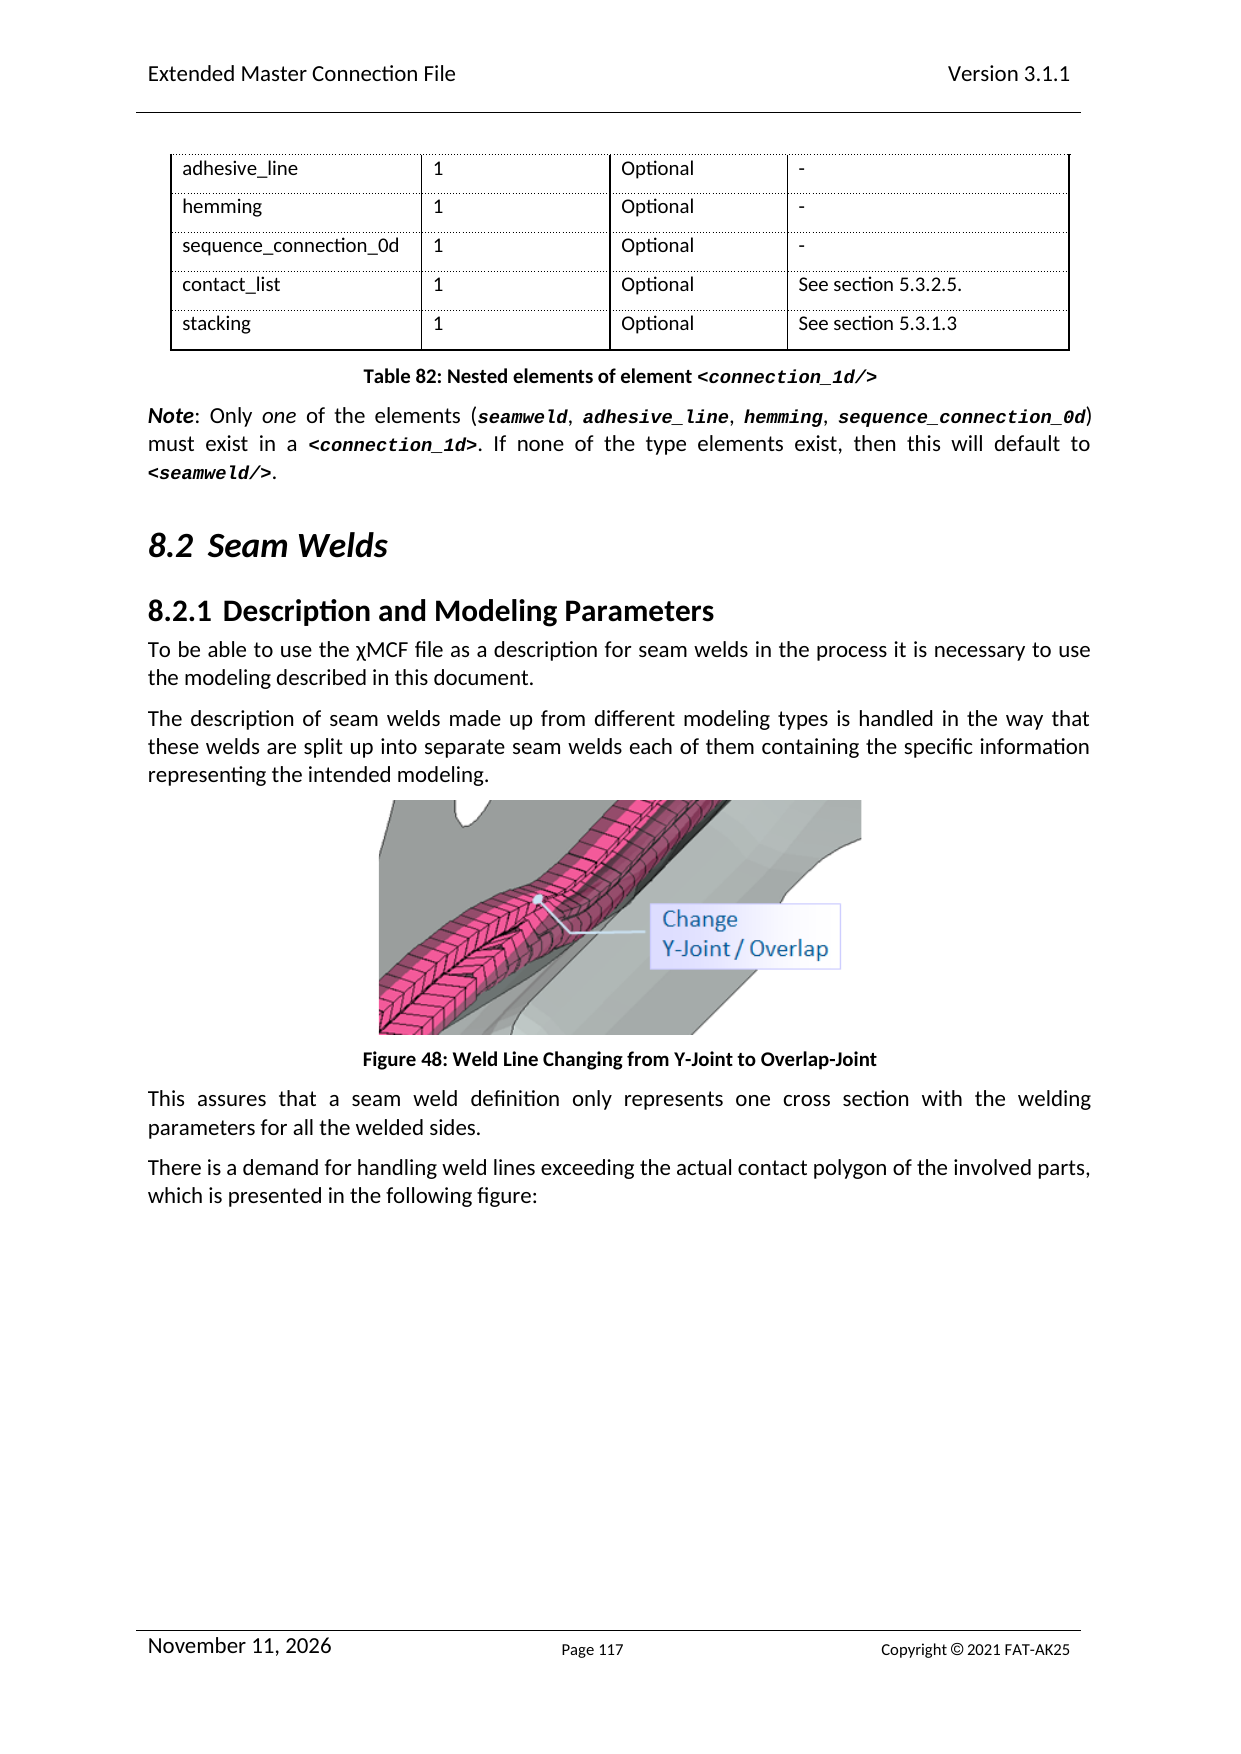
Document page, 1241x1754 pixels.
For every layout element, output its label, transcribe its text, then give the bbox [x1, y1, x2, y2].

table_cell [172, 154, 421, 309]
text There is a demand for handling weld lines exceeding the actual contact polygon of the involved parts, which is presented in the following figure: [148, 1153, 1092, 1209]
text This assures that a seam weld definition only represents one cross section with the welding parameters for all the welded sides. [148, 1084, 1092, 1141]
text Figure 48: Weld Line Changing from Y-Joint to Overlap-Joint [148, 1047, 1092, 1072]
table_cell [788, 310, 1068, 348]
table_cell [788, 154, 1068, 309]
subtitle Seam Welds [148, 523, 1092, 566]
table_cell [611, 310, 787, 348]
text Note: Only one of the elements (seamweld, adhesive_line, hemming, sequence_connection_0d) must exist in a <connection_1d>. If none of the type elements exist, then this will default to <seamweld/>. [148, 401, 1092, 485]
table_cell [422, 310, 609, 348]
text The description of seam welds made up from different modeling types is handled in the way that these welds are split up into separate seam welds each of them containing the specific information representing the intended modeling. [148, 704, 1092, 788]
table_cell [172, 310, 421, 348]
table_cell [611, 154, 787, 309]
text Table 82: Nested elements of element <connection_1d/> [148, 363, 1092, 389]
subtitle Description and Modeling Parameters [148, 591, 1092, 629]
text To be able to use the χMCF file as a description for seam welds in the process it is necessary to use the modeling described in this document. [148, 636, 1092, 692]
picture [378, 800, 862, 1035]
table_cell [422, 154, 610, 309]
